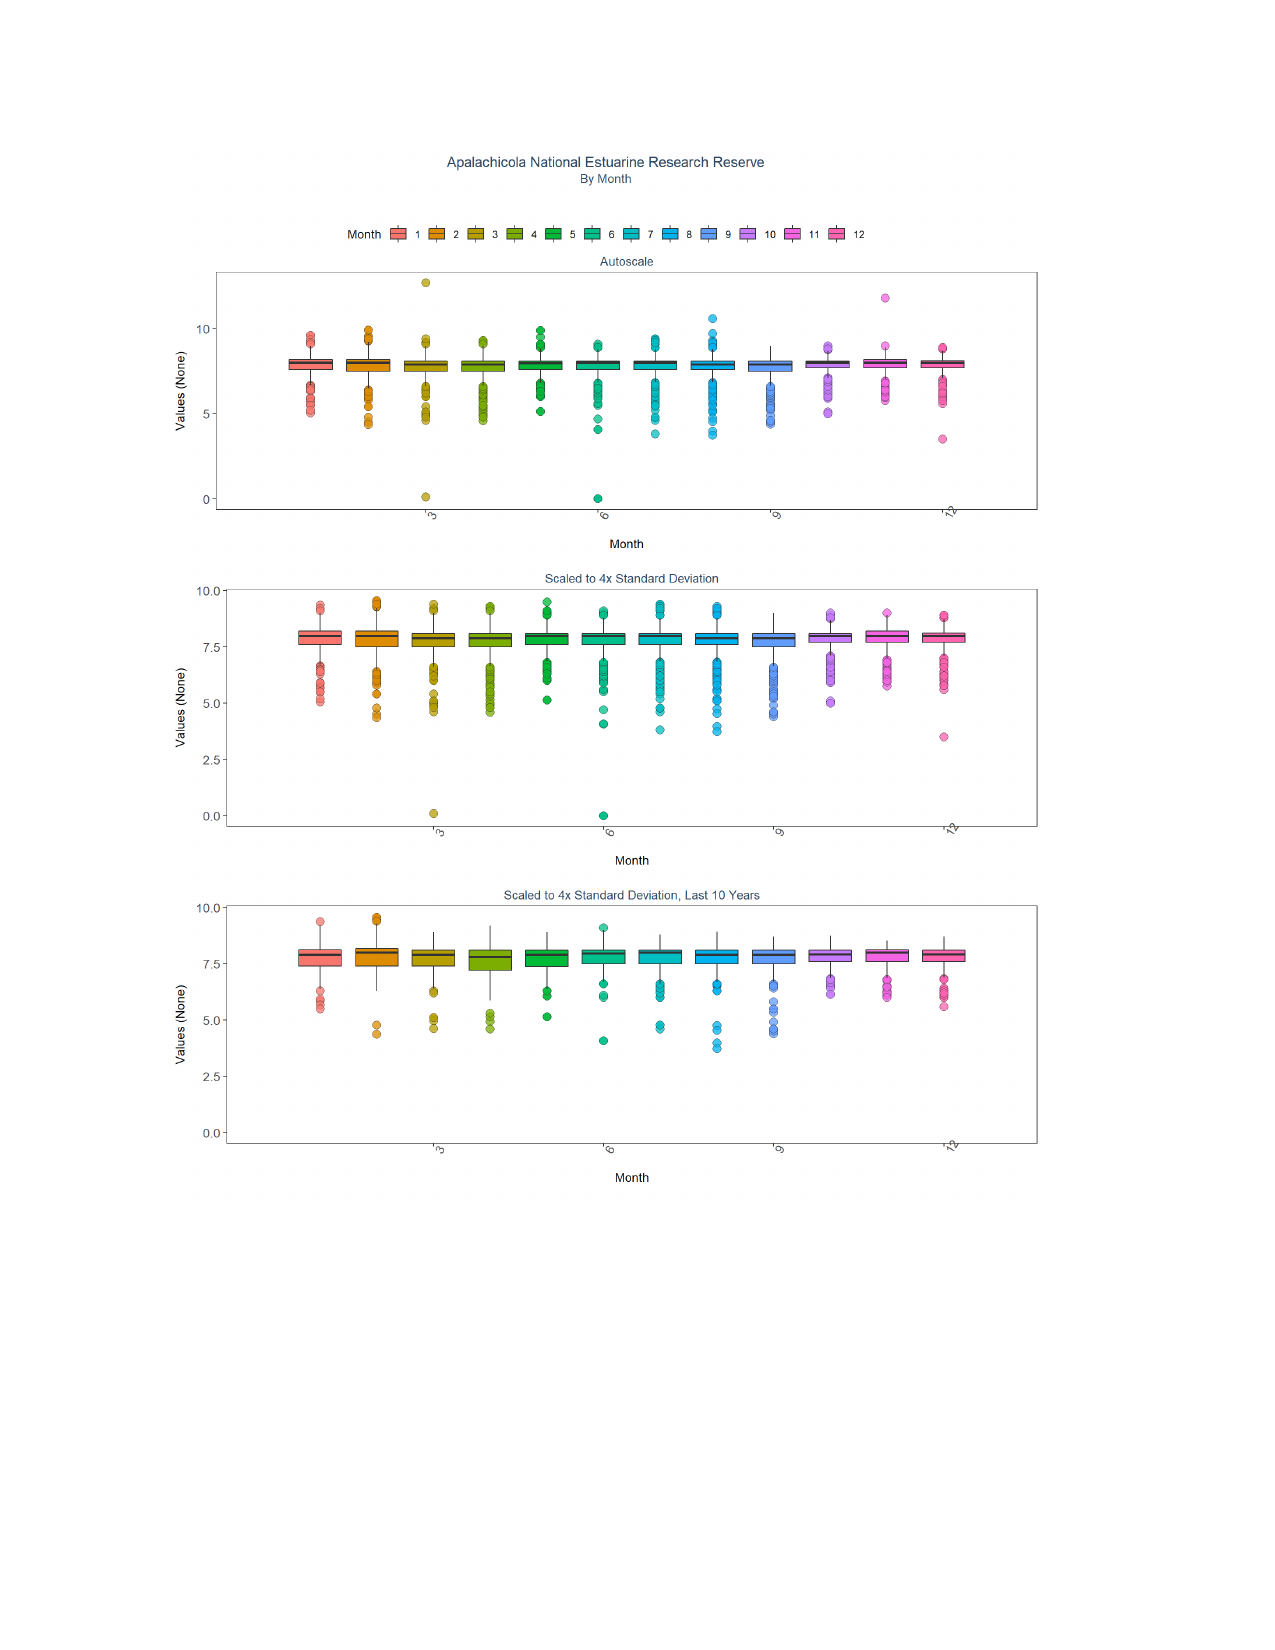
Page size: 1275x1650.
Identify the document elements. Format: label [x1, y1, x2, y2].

picture [168, 150, 1044, 1200]
